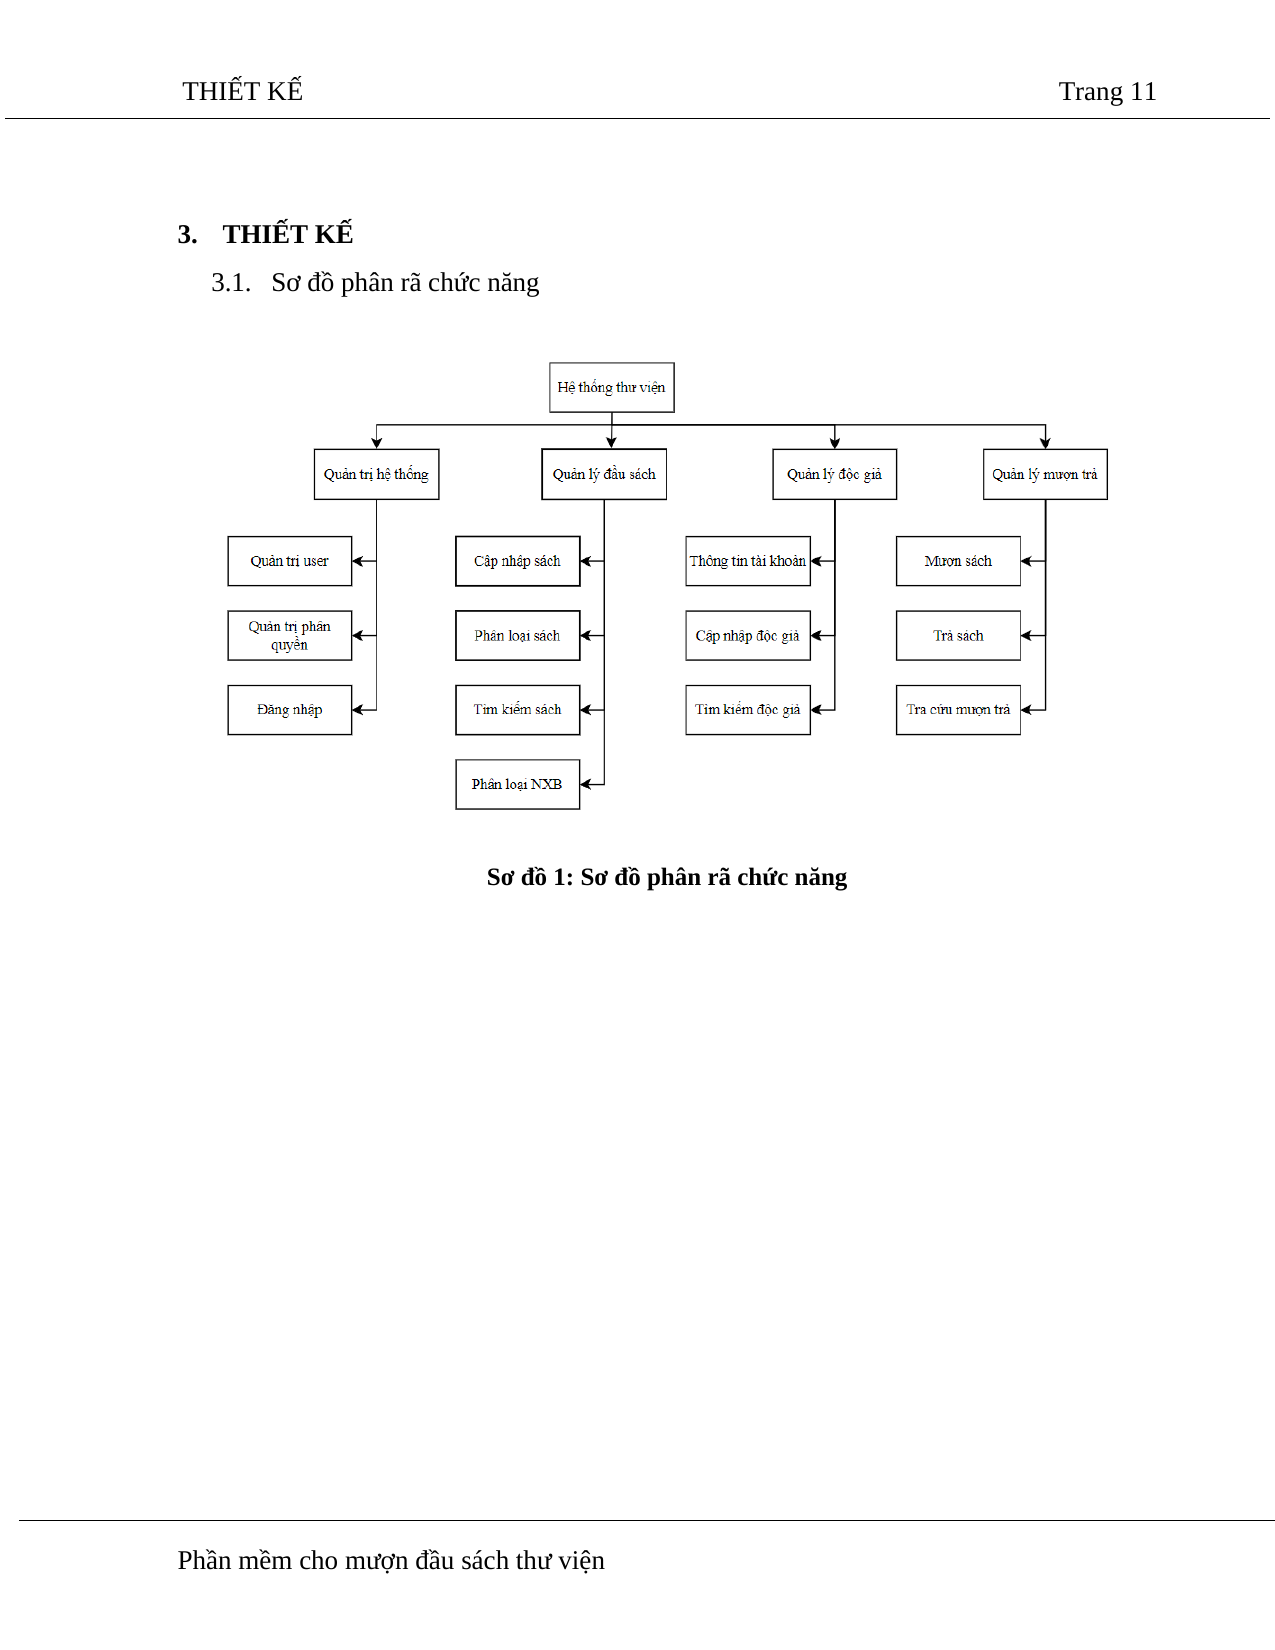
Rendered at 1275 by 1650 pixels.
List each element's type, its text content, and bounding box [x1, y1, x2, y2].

picture [177, 300, 1157, 843]
text Sơ đồ 1: Sơ đồ phân rã chức năng [177, 862, 1157, 891]
subtitle Sơ đồ phân rã chức năng [211, 266, 1157, 298]
subtitle THIẾT KẾ [177, 219, 1157, 250]
